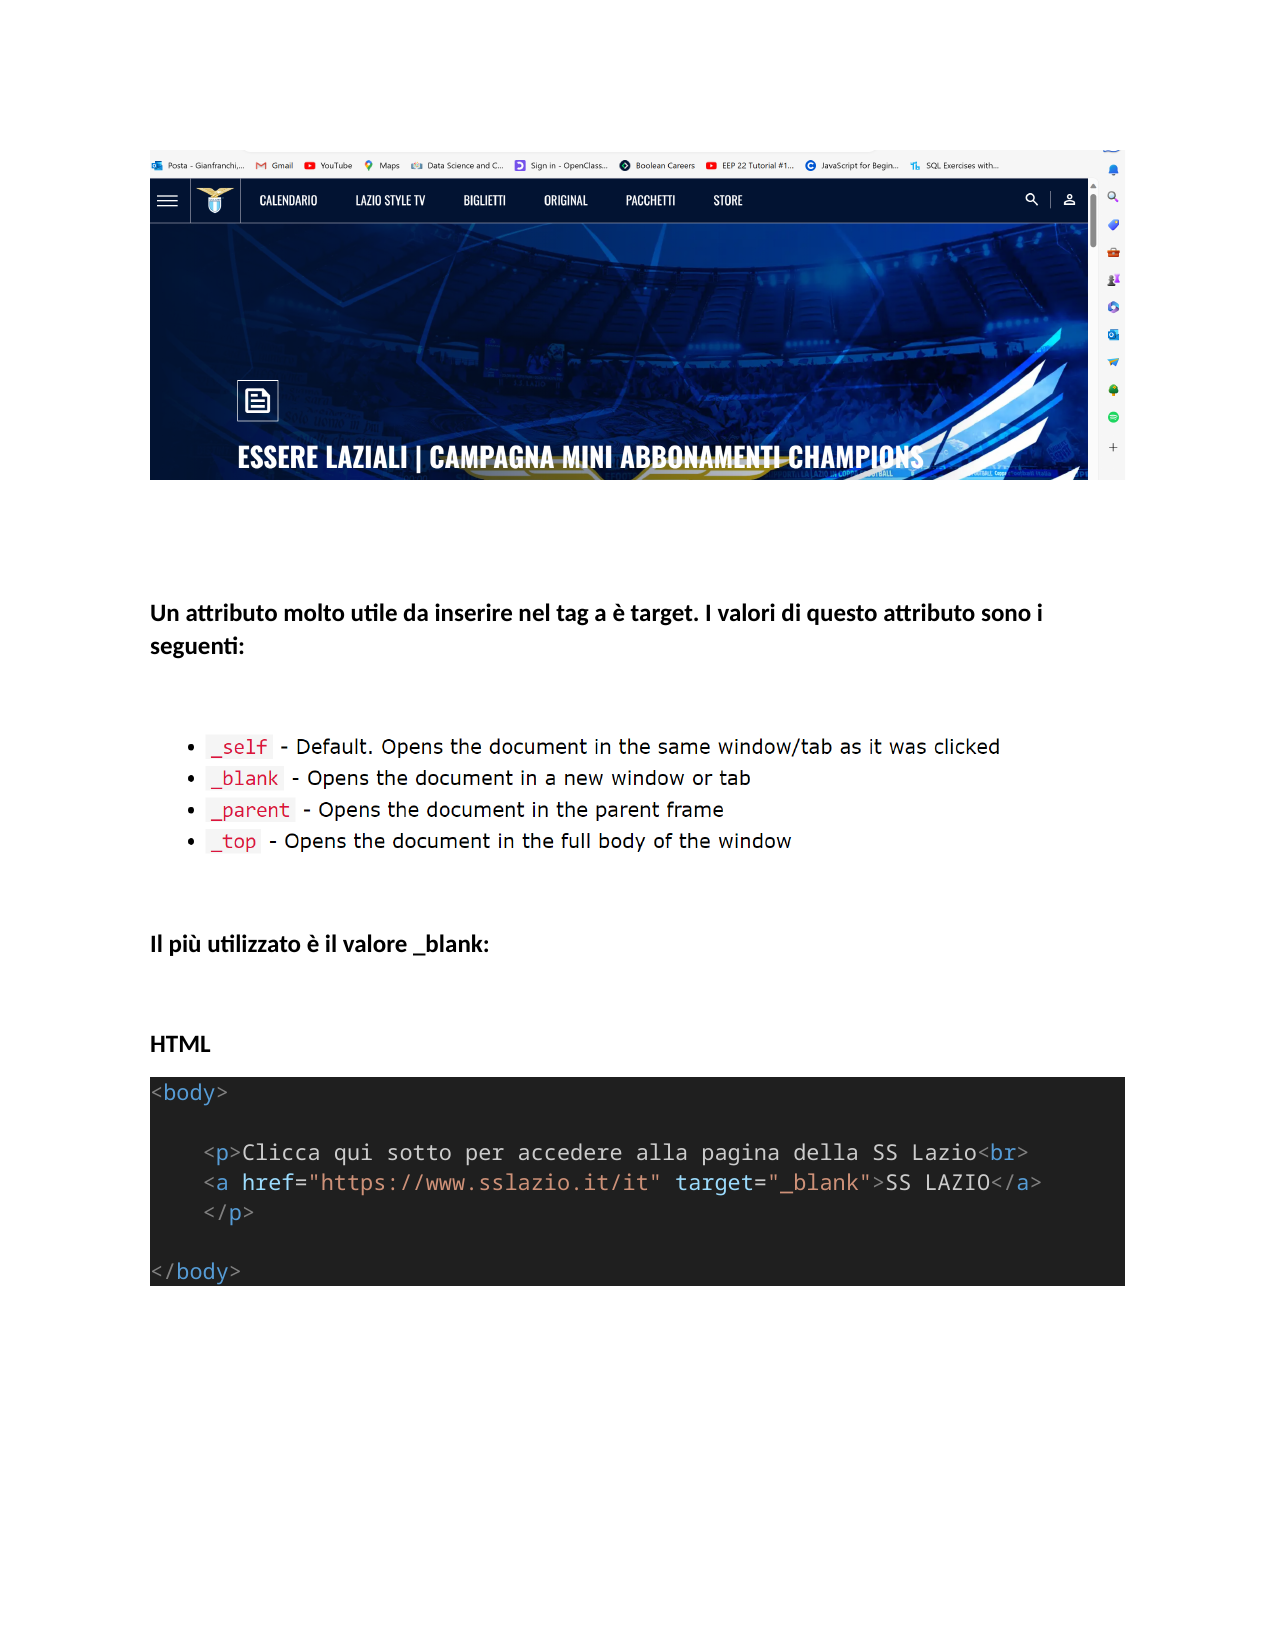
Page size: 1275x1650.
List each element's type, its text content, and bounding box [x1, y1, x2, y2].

text <p>Clicca qui sotto per accedere alla pagina della SS Lazio<br> [150, 1137, 1125, 1167]
text </p> [150, 1196, 1125, 1226]
text Un attributo molto utile da inserire nel tag a è target. I valori di questo attributo sono i seguenti: [150, 598, 1125, 661]
picture [150, 729, 1125, 861]
picture [150, 150, 1125, 480]
text Il più utilizzato è il valore _blank: [150, 928, 1125, 959]
text <body> [150, 1077, 1125, 1107]
text </body> [150, 1256, 1125, 1286]
text <a href="https://www.sslazio.it/it" target="_blank">SS LAZIO</a> [150, 1167, 1125, 1196]
text HTML [150, 1028, 1125, 1058]
